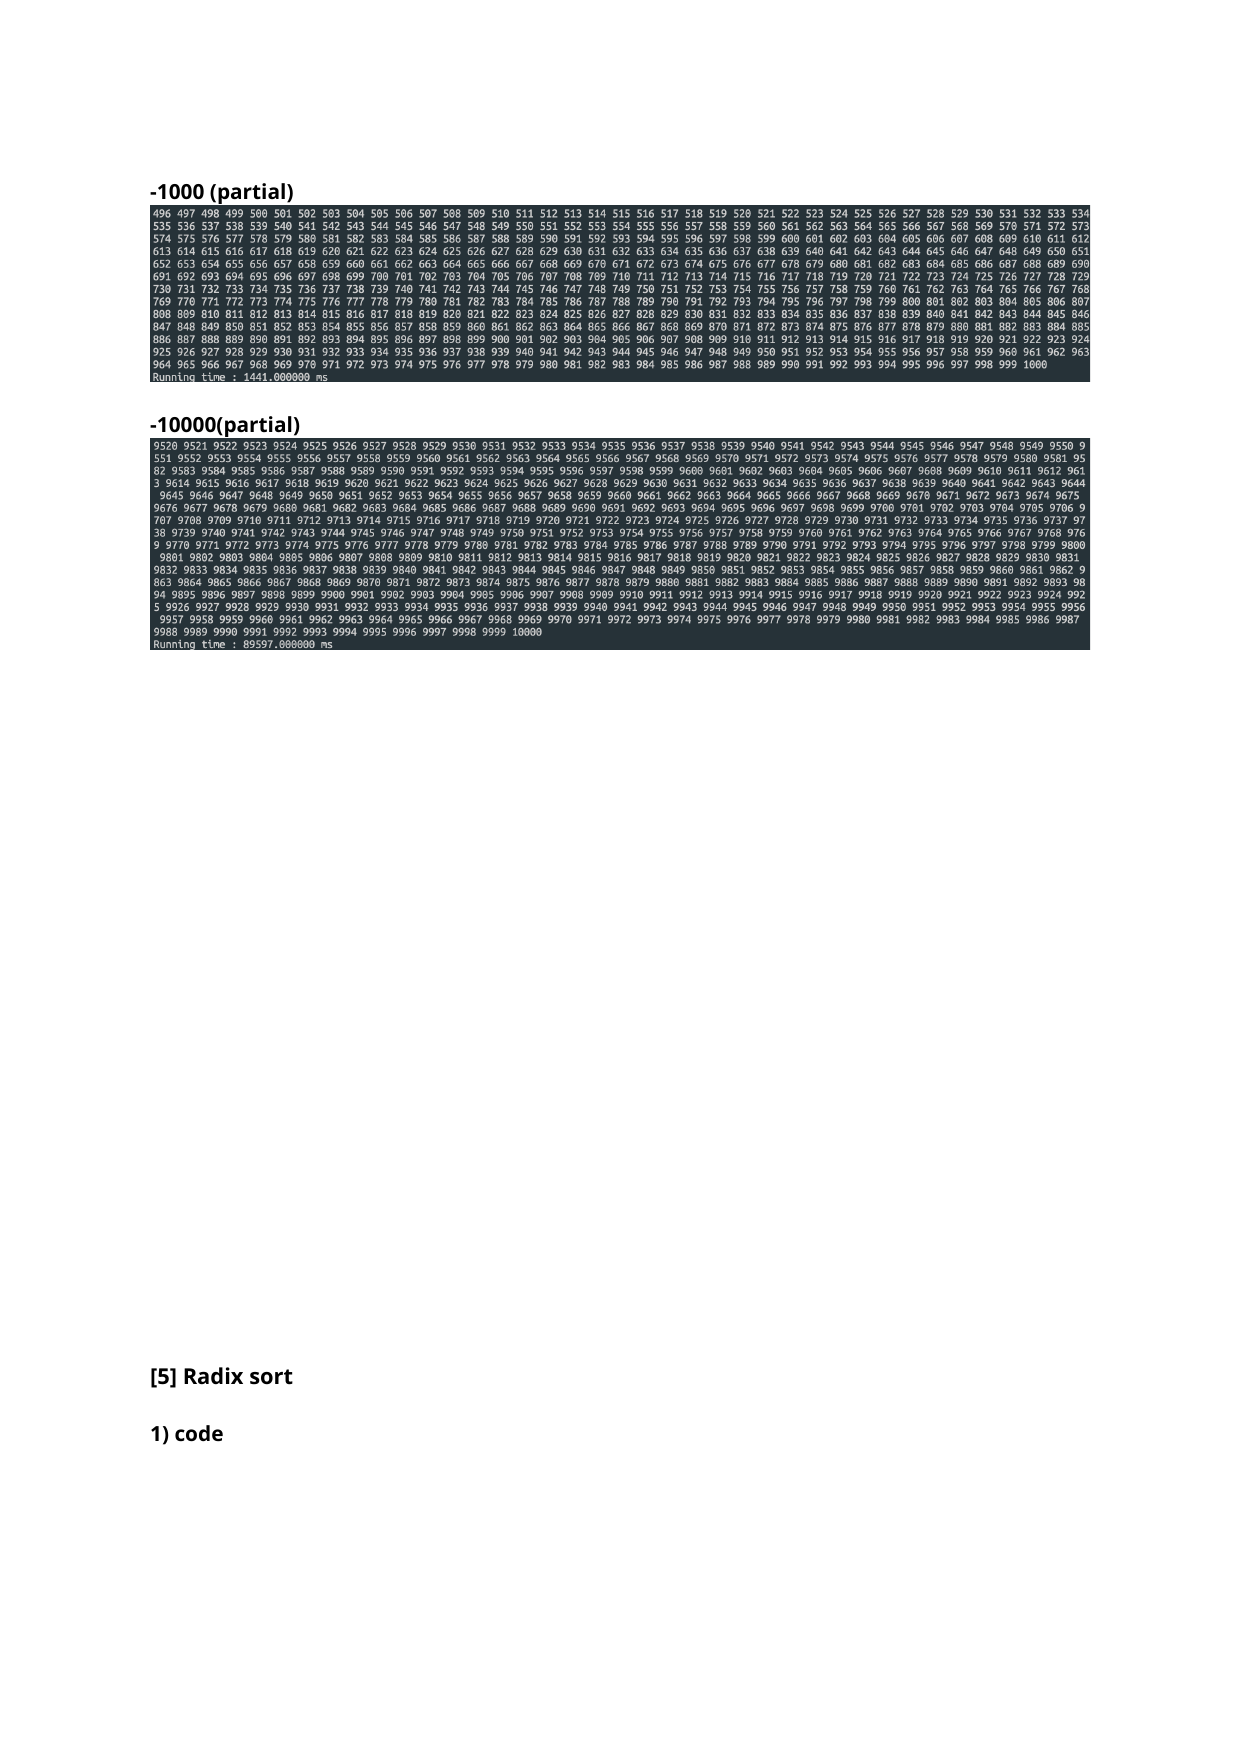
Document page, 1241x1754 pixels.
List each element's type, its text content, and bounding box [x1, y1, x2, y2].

text -10000(partial) [150, 410, 1090, 438]
text 1) code [150, 1419, 1090, 1447]
text [5] Radix sort [150, 1361, 1090, 1391]
picture [150, 205, 1091, 382]
picture [150, 438, 1091, 650]
text -1000 (partial) [150, 177, 1090, 205]
